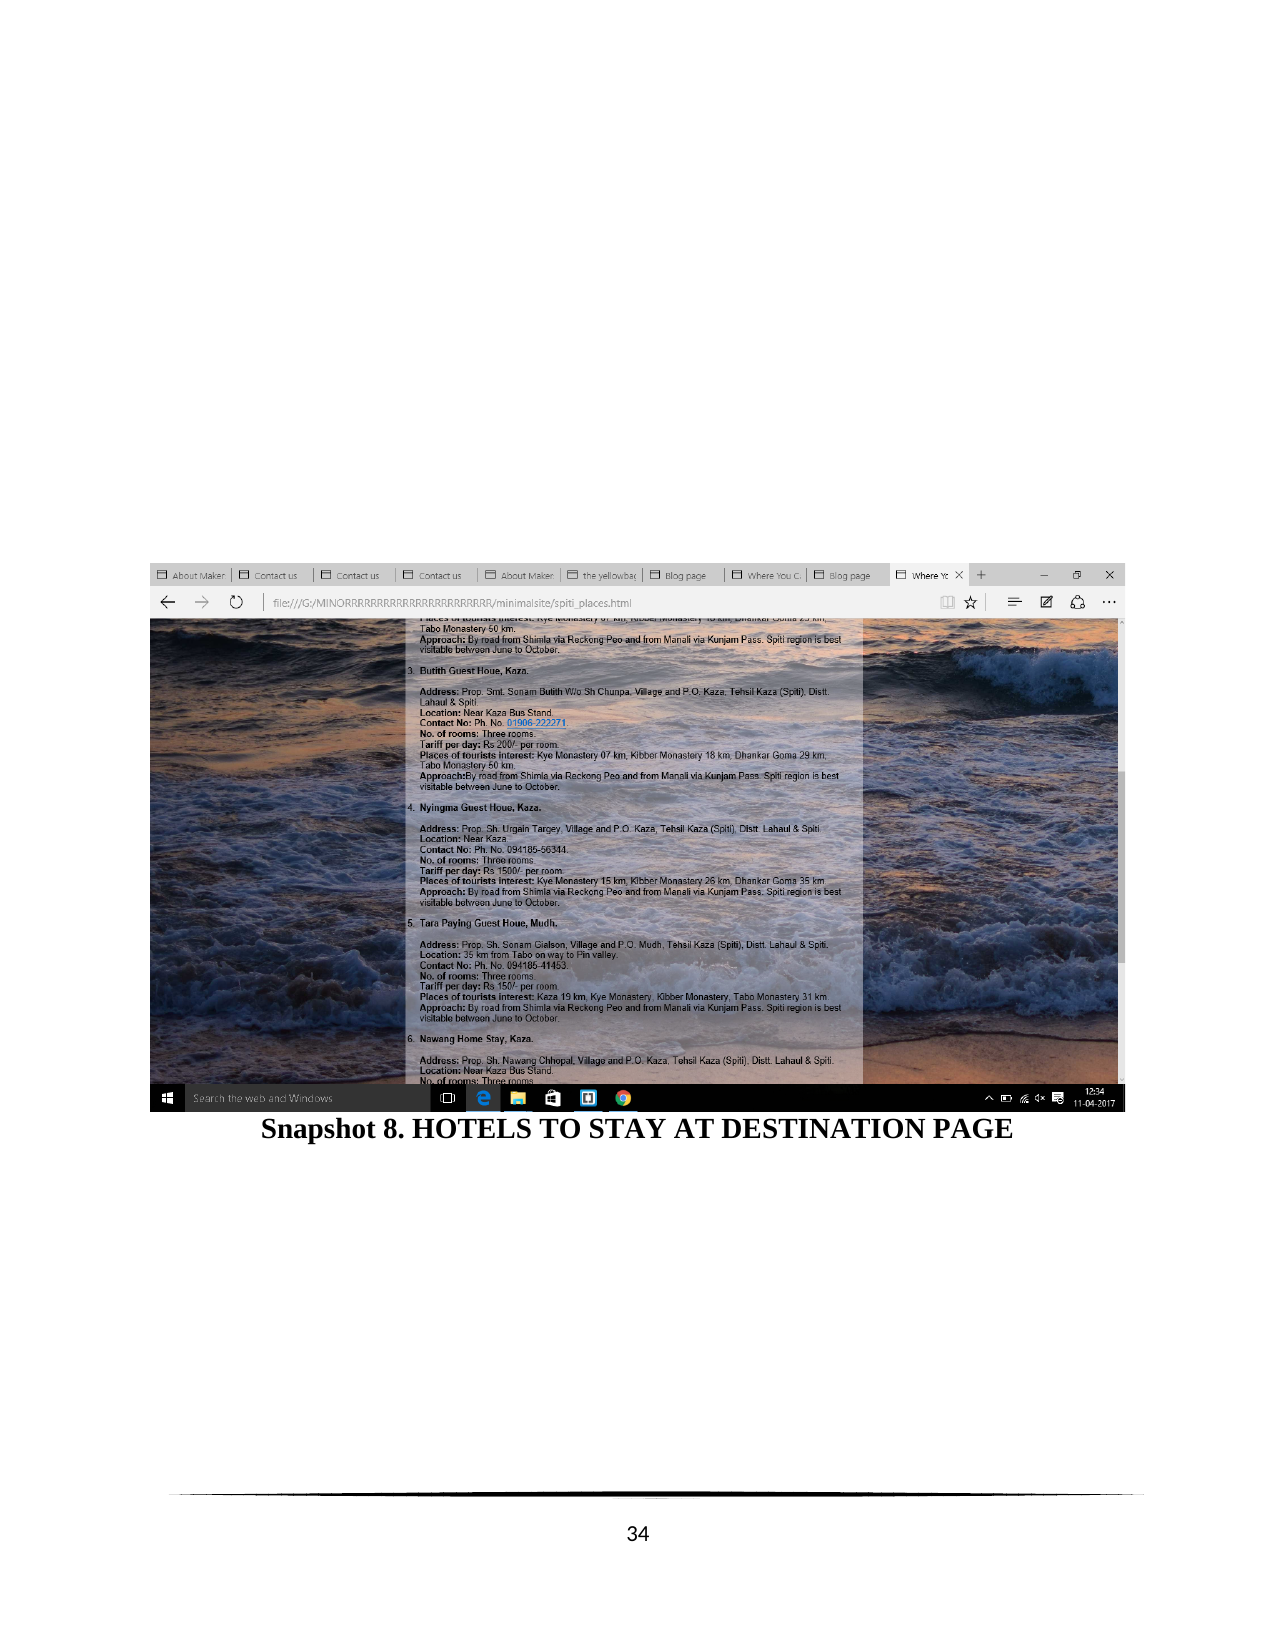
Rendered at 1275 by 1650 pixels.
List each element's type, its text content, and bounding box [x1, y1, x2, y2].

picture [168, 1490, 1144, 1499]
text Snapshot 8. HOTELS TO STAY AT DESTINATION PAGE Snapshot 9. CONTACT US [150, 1112, 1125, 1145]
picture [150, 563, 1125, 1112]
